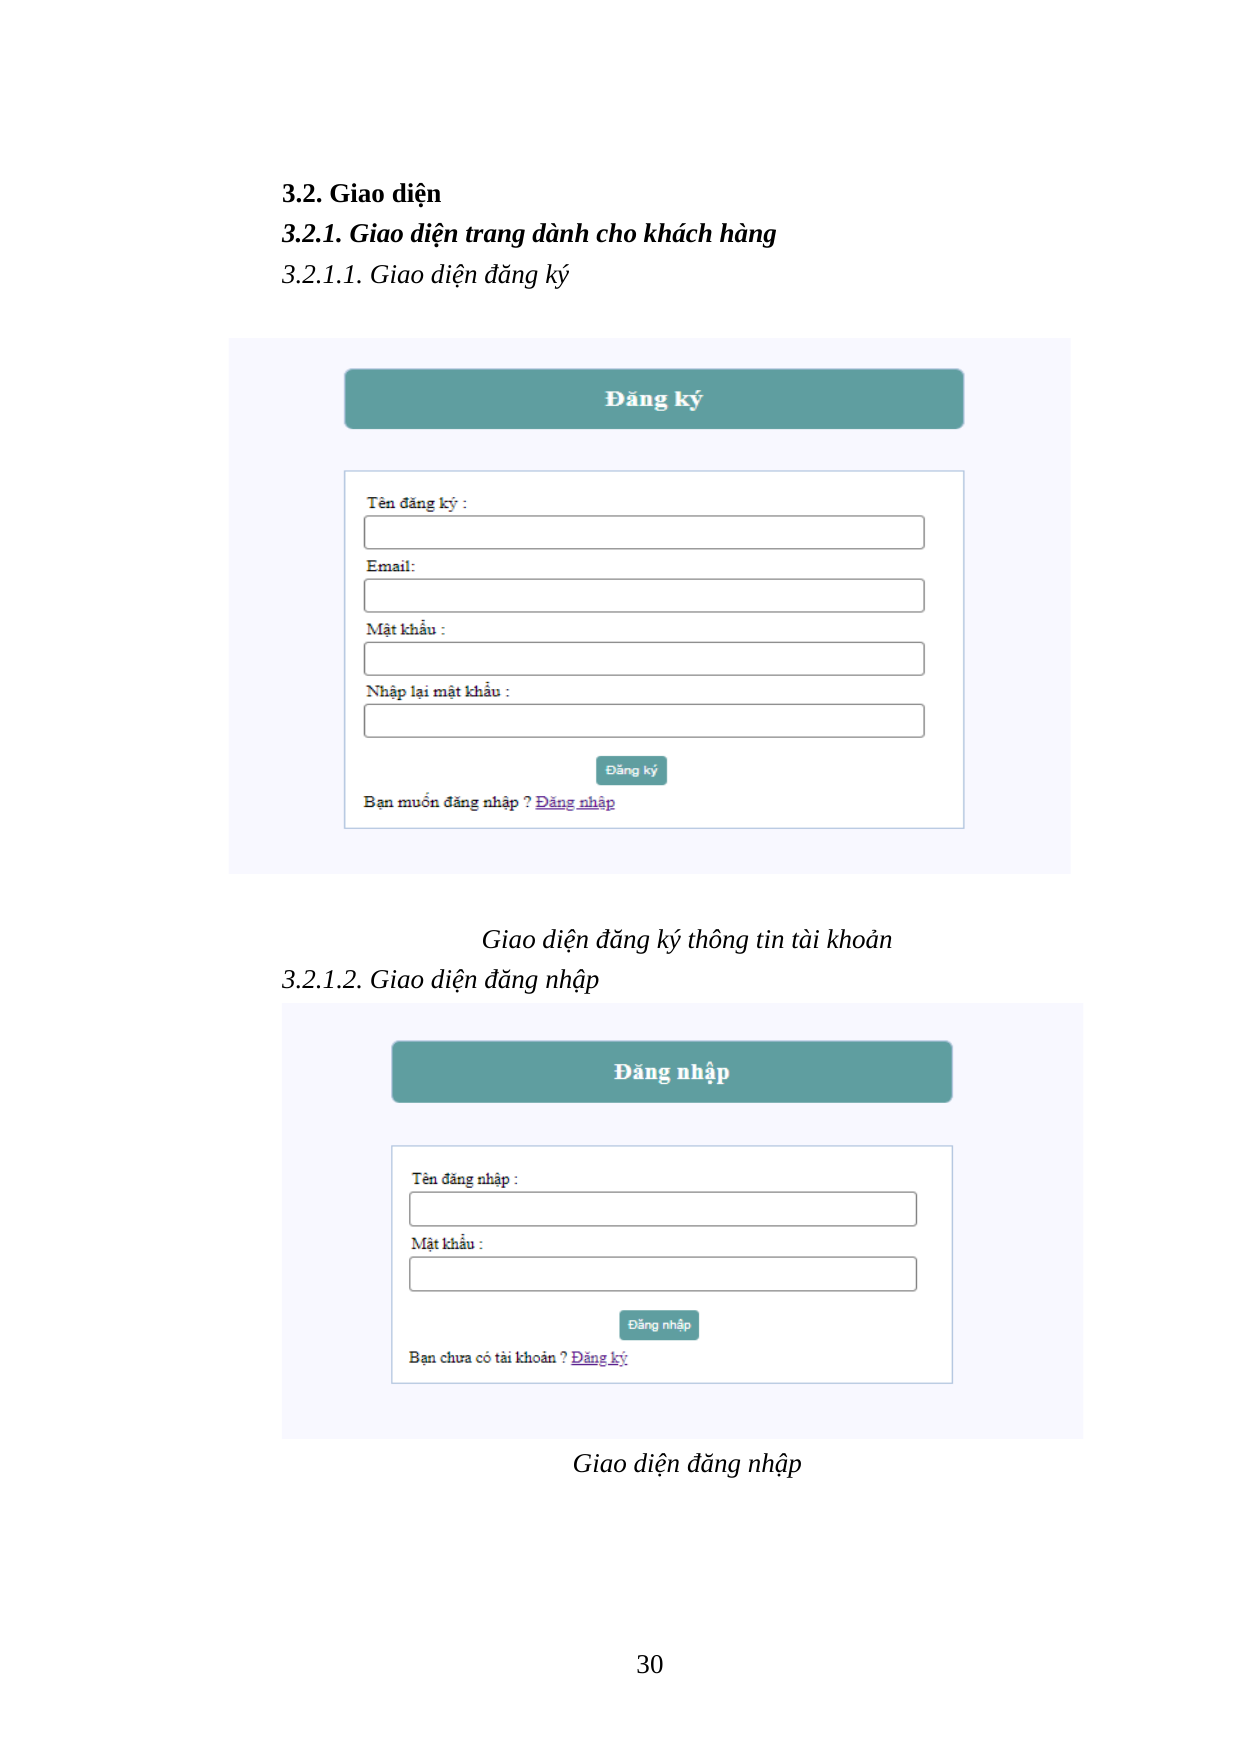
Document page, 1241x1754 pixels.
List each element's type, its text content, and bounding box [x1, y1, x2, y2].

text Giao diện đăng nhập [207, 1447, 1092, 1478]
text Giao diện đăng ký thông tin tài khoản [207, 923, 1092, 954]
subtitle 3.2. Giao diện [207, 177, 1092, 208]
text 3.2.1.1. Giao diện đăng ký [207, 258, 1092, 289]
picture [281, 1003, 1084, 1439]
text 3.2.1.2. Giao diện đăng nhập [207, 963, 1092, 994]
picture [228, 338, 1071, 874]
subtitle 3.2.1. Giao diện trang dành cho khách hàng [207, 218, 1092, 249]
